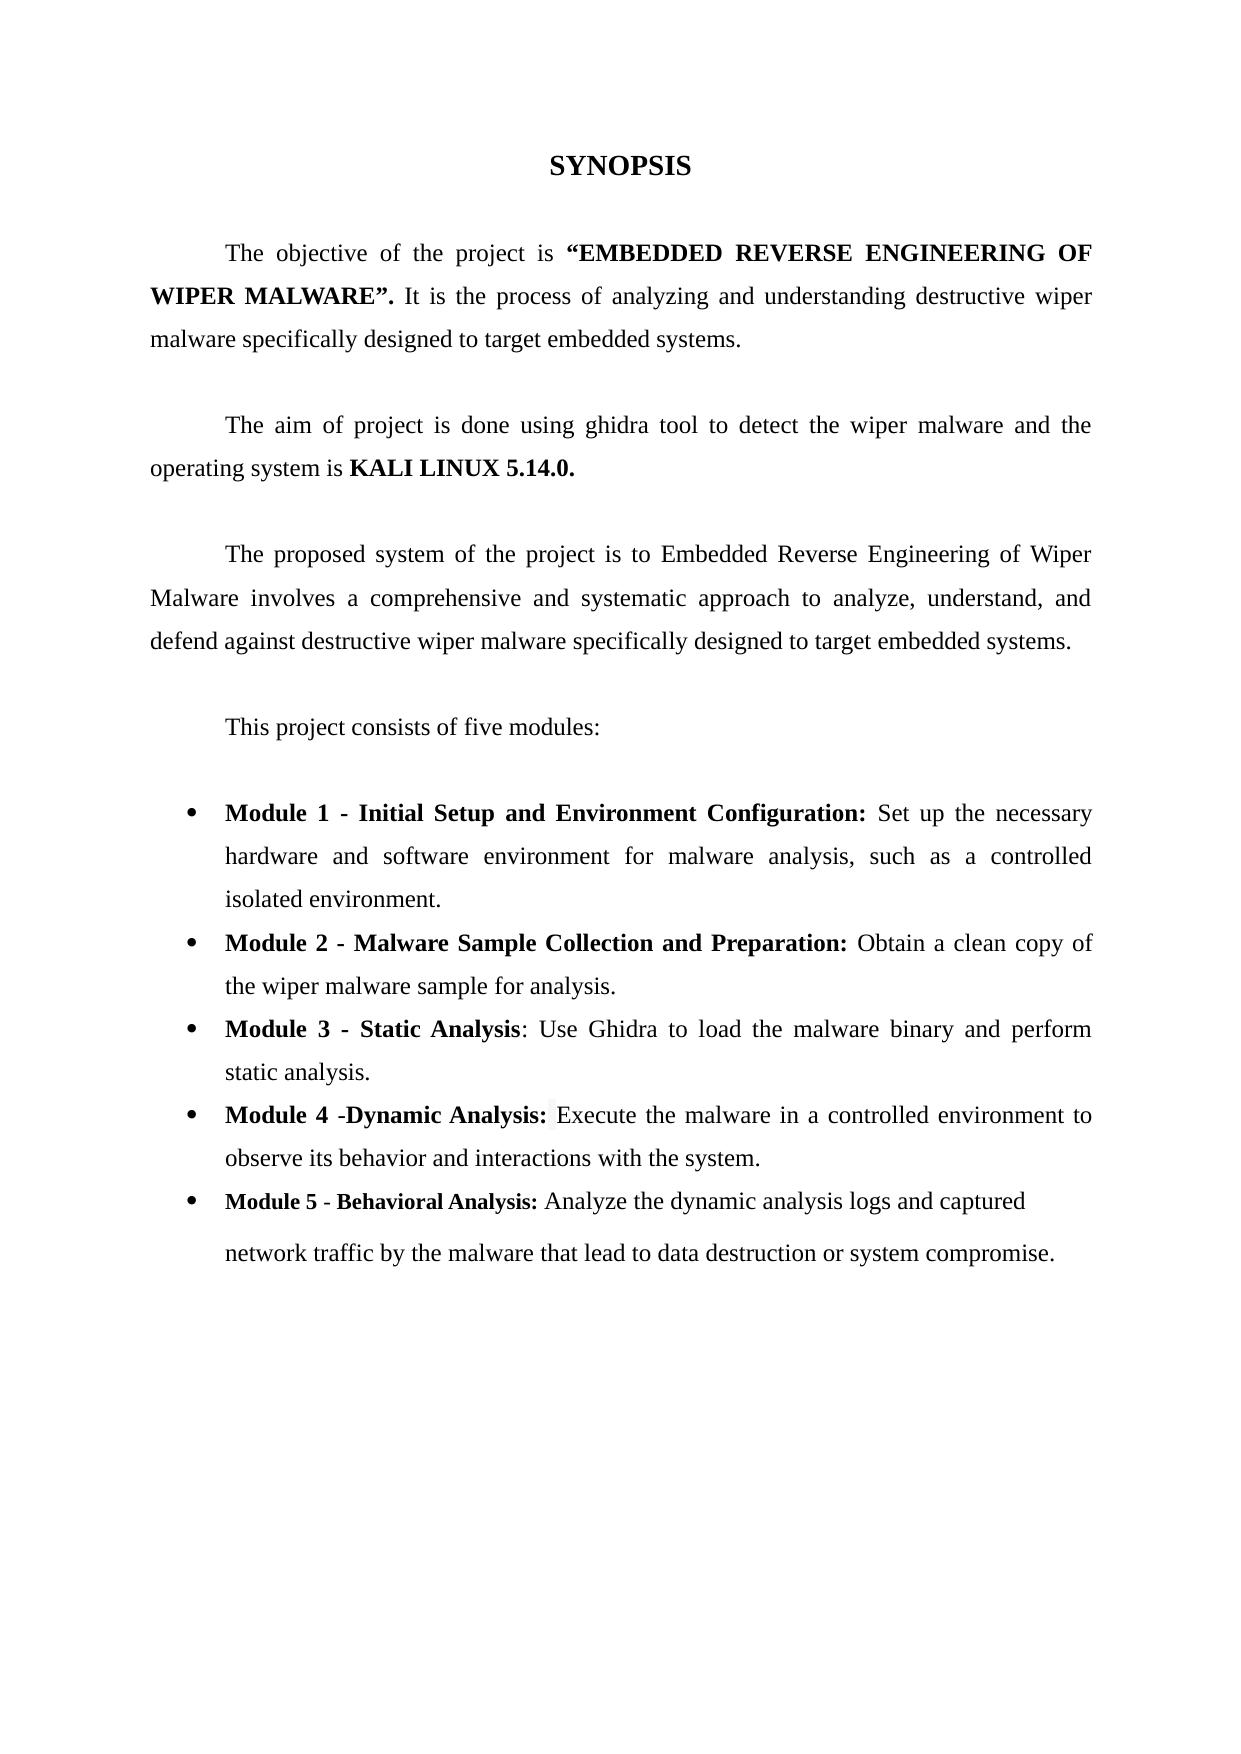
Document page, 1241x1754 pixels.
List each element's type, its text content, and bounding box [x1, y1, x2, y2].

list Module 1 - Initial Setup and Environment Configuration: Set up the necessary hardware and software environment for malware analysis, such as a controlled isolated environment. [187, 798, 1093, 913]
text The objective of the project is “EMBEDDED REVERSE ENGINEERING OF WIPER MALWARE”. It is the process of analyzing and understanding destructive wiper malware specifically designed to target embedded systems. [150, 238, 1093, 353]
subtitle SYNOPSIS [158, 148, 1082, 181]
list Module 2 - Malware Sample Collection and Preparation: Obtain a clean copy of the wiper malware sample for analysis. [187, 928, 1093, 999]
text The aim of project is done using ghidra tool to detect the wiper malware and the operating system is KALI LINUX 5.14.0. [150, 410, 1093, 482]
text This project consists of five modules: [150, 712, 1093, 741]
list Module 3 - Static Analysis: Use Ghidra to load the malware binary and perform static analysis. [187, 1014, 1093, 1086]
list Module 5 - Behavioral Analysis: Analyze the dynamic analysis logs and captured network traffic by the malware that lead to data destruction or system compromise. [187, 1186, 1093, 1268]
text The proposed system of the project is to Embedded Reverse Engineering of Wiper Malware involves a comprehensive and systematic approach to analyze, understand, and defend against destructive wiper malware specifically designed to target embedded systems. [150, 539, 1093, 654]
list Module 4 -Dynamic Analysis: Execute the malware in a controlled environment to observe its behavior and interactions with the system. [187, 1100, 1093, 1172]
